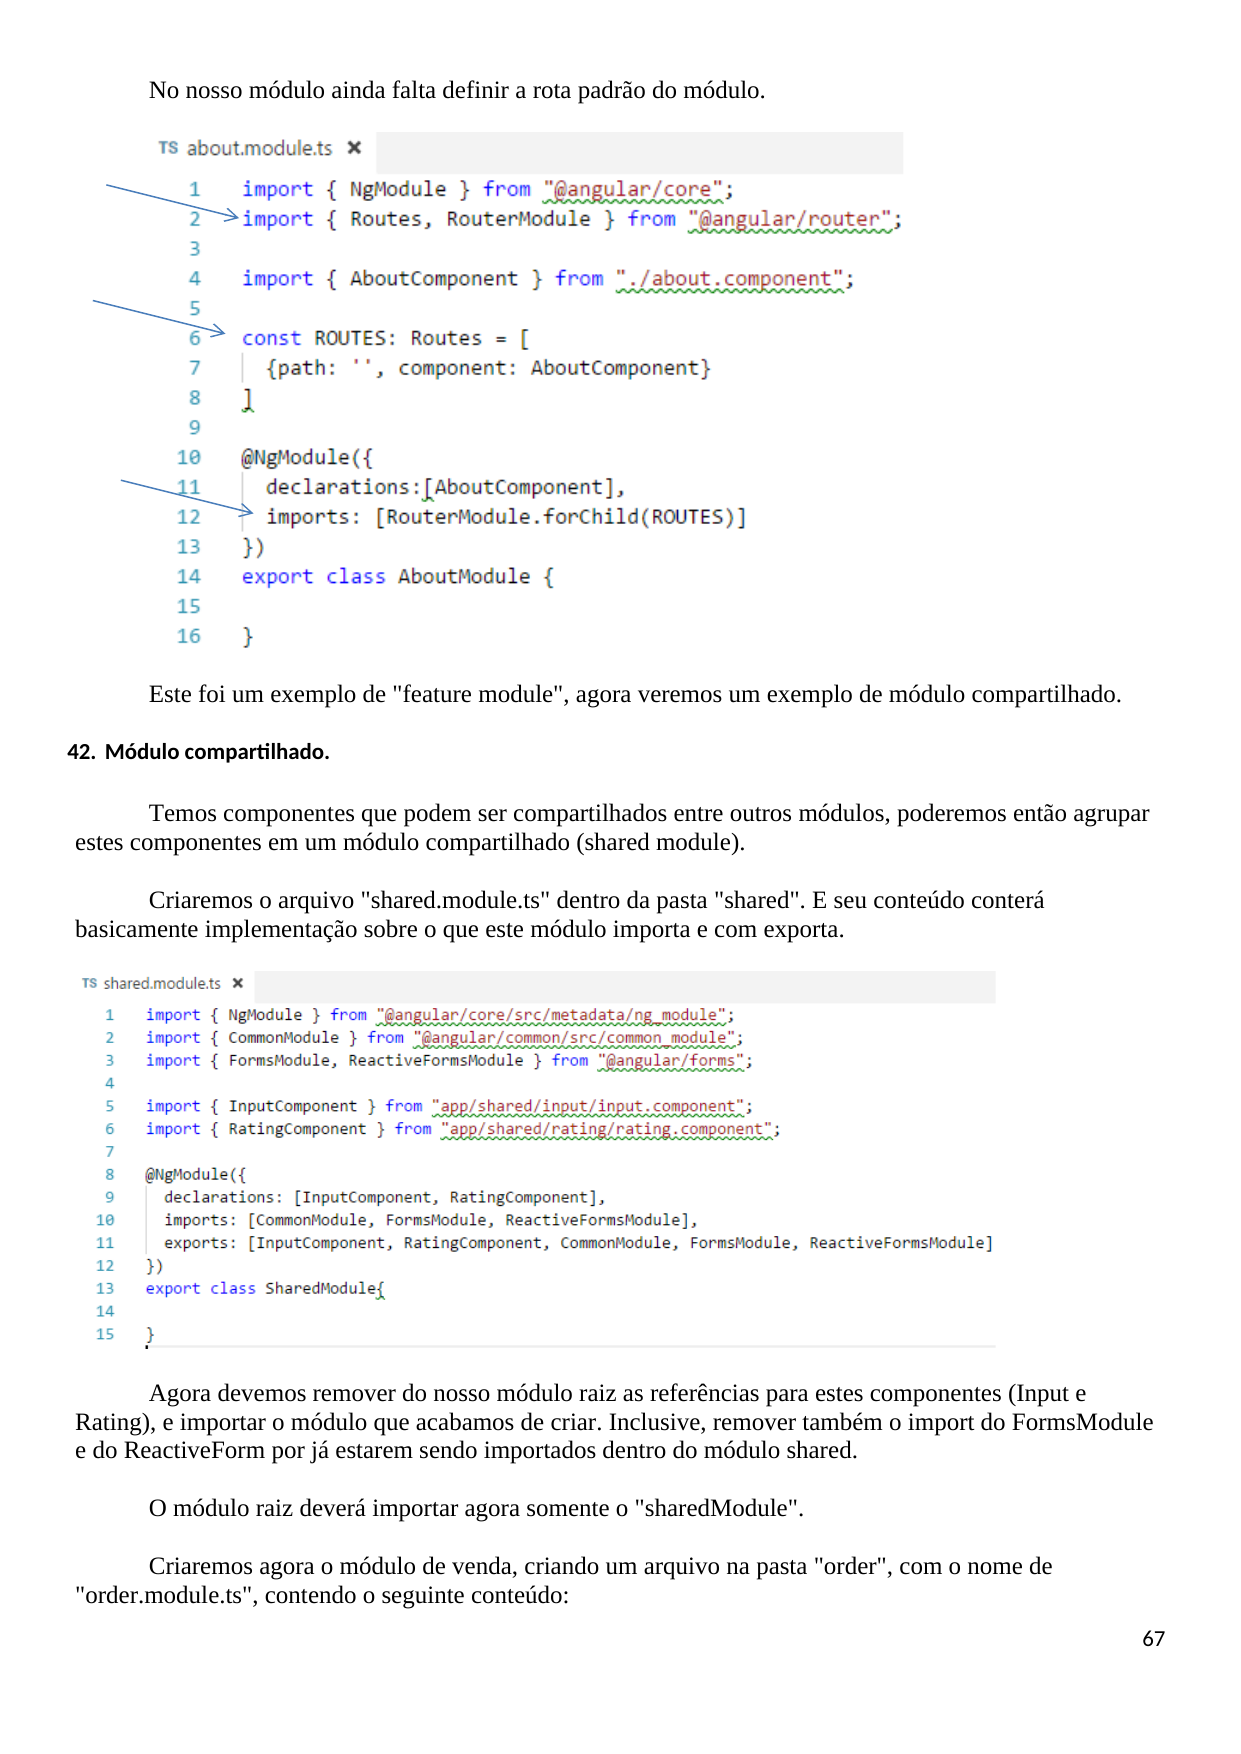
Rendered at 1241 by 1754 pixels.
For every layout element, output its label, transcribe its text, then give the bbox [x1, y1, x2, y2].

text Este foi um exemplo de "feature module", agora veremos um exemplo de módulo compartilhado. [75, 679, 1165, 708]
picture [148, 132, 904, 651]
text Temos componentes que podem ser compartilhados entre outros módulos, poderemos então agrupar estes componentes em um módulo compartilhado (shared module). [75, 798, 1165, 856]
picture [75, 971, 996, 1349]
text Agora devemos remover do nosso módulo raiz as referências para estes componentes (Input e Rating), e importar o módulo que acabamos de criar. Inclusive, remover também o import do FormsModule e do ReactiveForm por já estarem sendo importados dentro do módulo shared. [75, 1378, 1165, 1464]
list Módulo compartilhado. [67, 737, 1165, 765]
text Criaremos agora o módulo de venda, criando um arquivo na pasta "order", com o nome de "order.module.ts", contendo o seguinte conteúdo: [75, 1551, 1165, 1609]
text No nosso módulo ainda falta definir a rota padrão do módulo. [75, 75, 1165, 104]
text O módulo raiz deverá importar agora somente o "sharedModule". [75, 1493, 1165, 1522]
text Criaremos o arquivo "shared.module.ts" dentro da pasta "shared". E seu conteúdo conterá basicamente implementação sobre o que este módulo importa e com exporta. [75, 885, 1165, 943]
